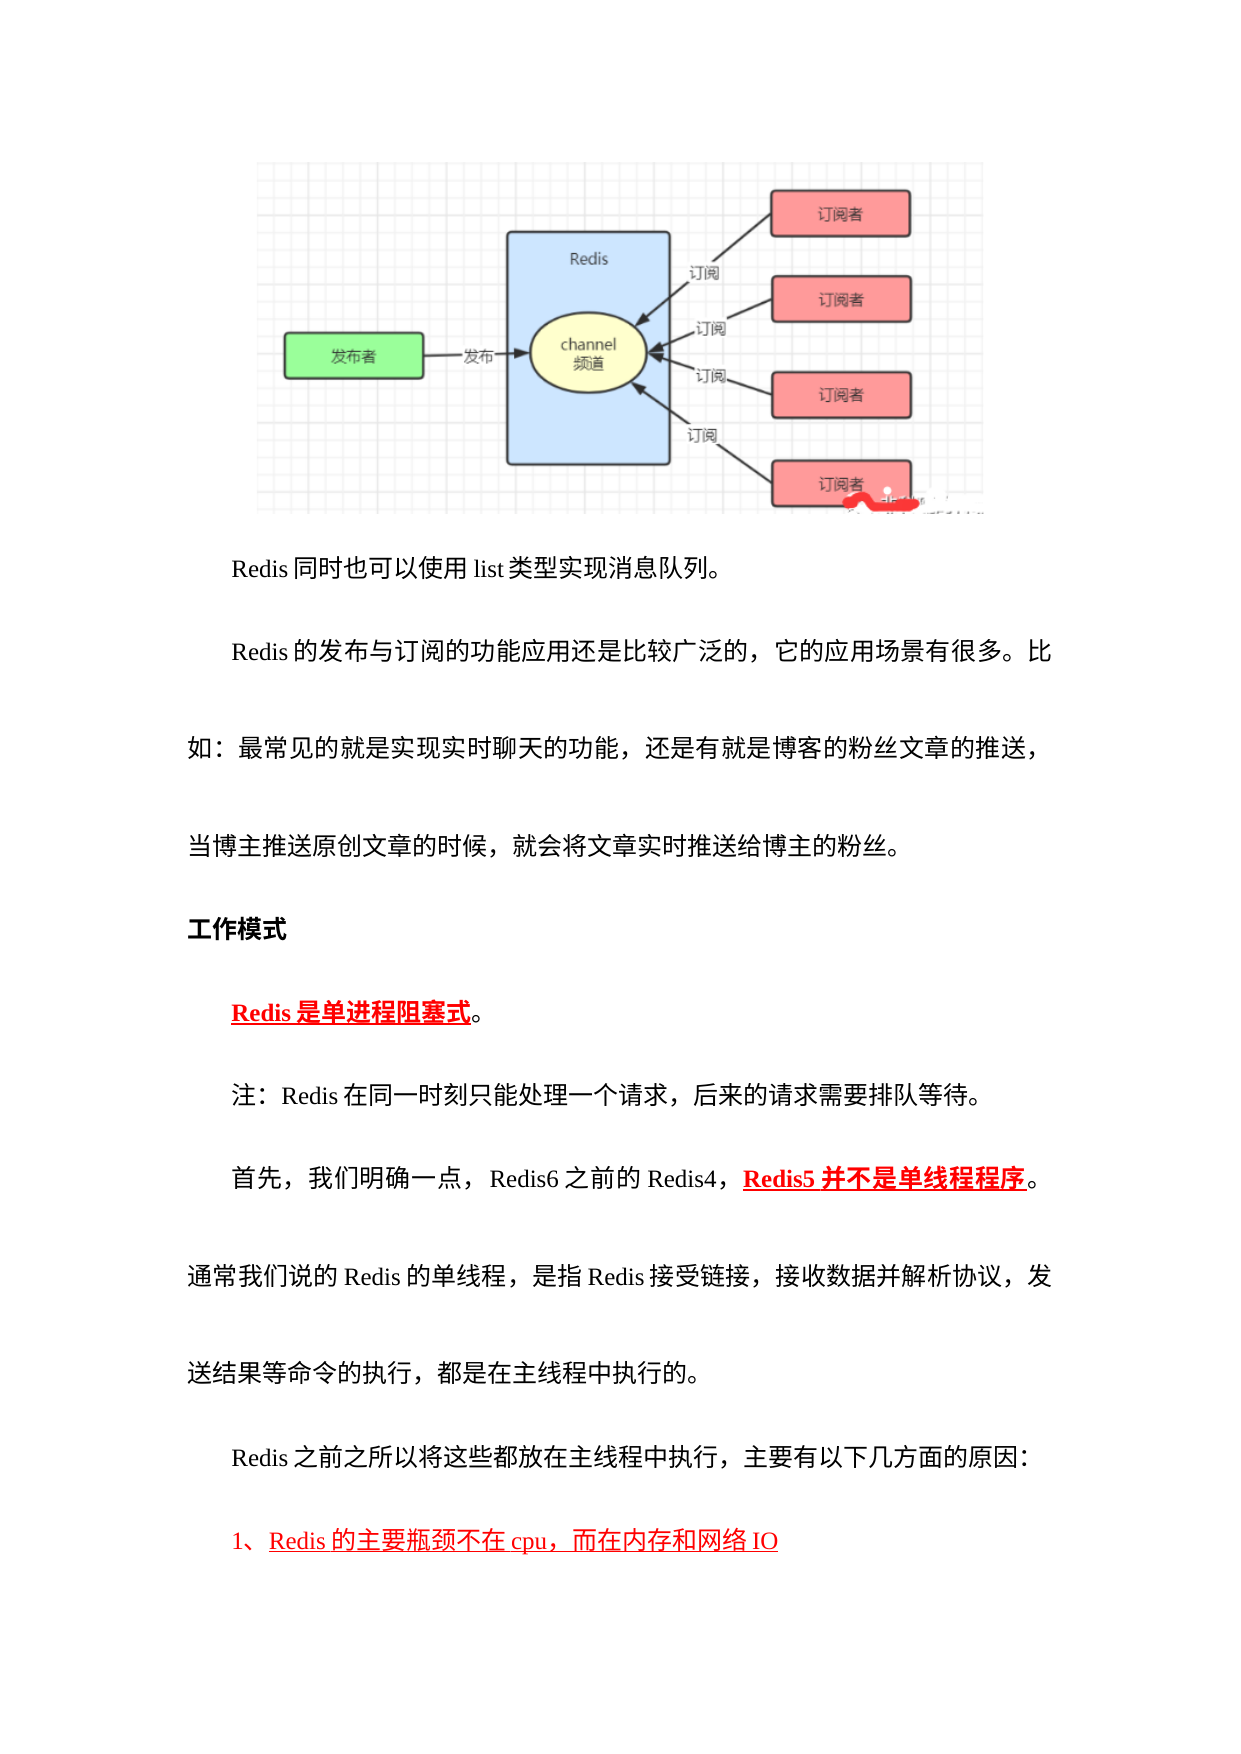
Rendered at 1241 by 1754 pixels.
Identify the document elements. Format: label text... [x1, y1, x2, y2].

subtitle 工作模式 [187, 895, 1053, 960]
text Redis的发布与订阅的功能应用还是比较广泛的，它的应用场景有很多。比如：最常见的就是实现实时聊天的功能，还是有就是博客的粉丝文章的推送，当博主推送原创文章的时候，就会将文章实时推送给博主的粉丝。 [187, 617, 1053, 877]
text Redis是单进程阻塞式。 [187, 978, 1053, 1043]
text Redis之前之所以将这些都放在主线程中执行，主要有以下几方面的原因： [187, 1423, 1053, 1488]
picture [256, 162, 984, 514]
text Redis同时也可以使用list类型实现消息队列。 [187, 534, 1053, 599]
text 首先，我们明确一点，Redis6之前的Redis4，Redis5并不是单线程程序。通常我们说的Redis的单线程，是指Redis接受链接，接收数据并解析协议，发送结果等命令的执行，都是在主线程中执行的。 [187, 1144, 1053, 1404]
list Redis的主要瓶颈不在cpu，而在内存和网络IO [187, 1506, 1053, 1571]
text 注：Redis在同一时刻只能处理一个请求，后来的请求需要排队等待。 [187, 1061, 1053, 1126]
